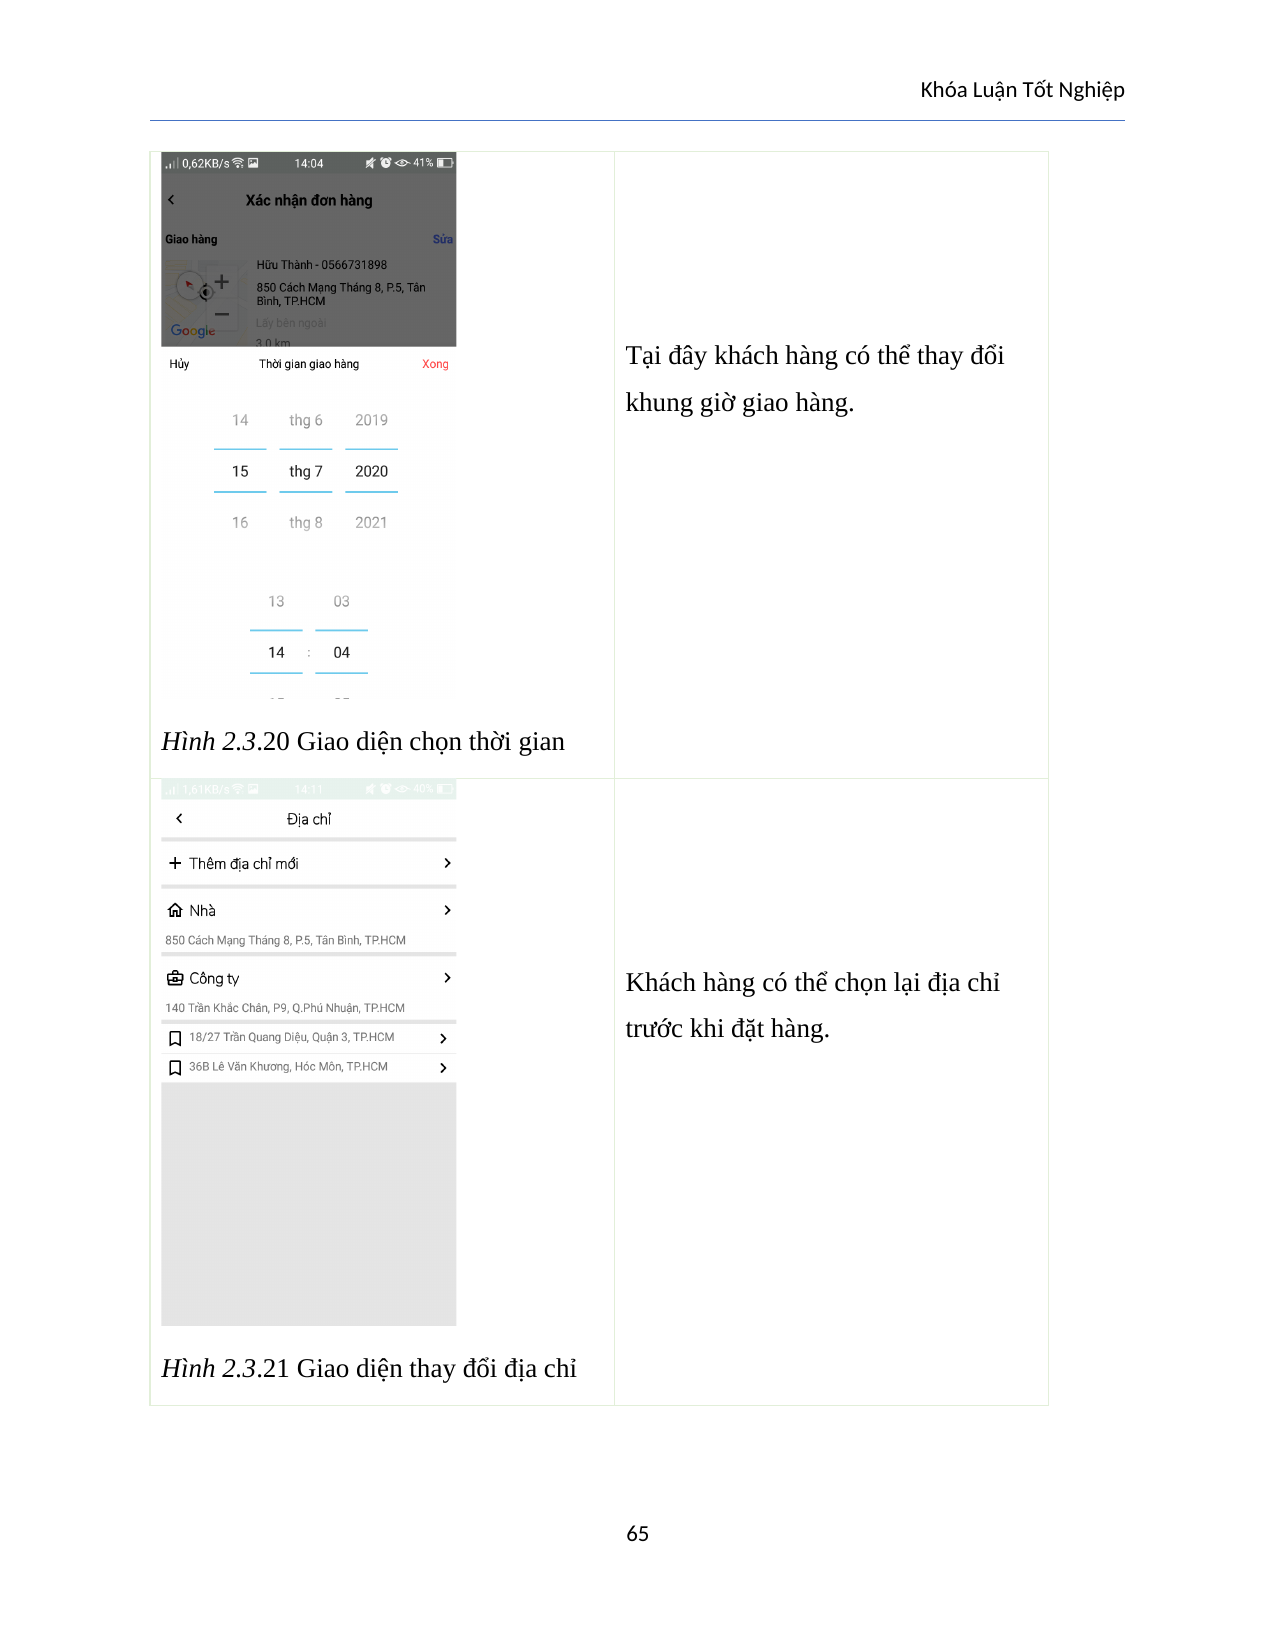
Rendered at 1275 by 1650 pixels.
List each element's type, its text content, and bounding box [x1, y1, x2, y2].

picture [161, 152, 457, 699]
table_header Hình 2.3.20 Giao diện chọn thời gian [151, 152, 614, 778]
table_cell Khách hàng có thể chọn lại địa chỉ trước khi đặt hàng. [615, 779, 1048, 1404]
table_header Tại đây khách hàng có thể thay đổi khung giờ giao hàng. [615, 152, 1048, 778]
table_cell Hình 2.3.21 Giao diện thay đổi địa chỉ [151, 779, 614, 1404]
picture [161, 778, 457, 1326]
